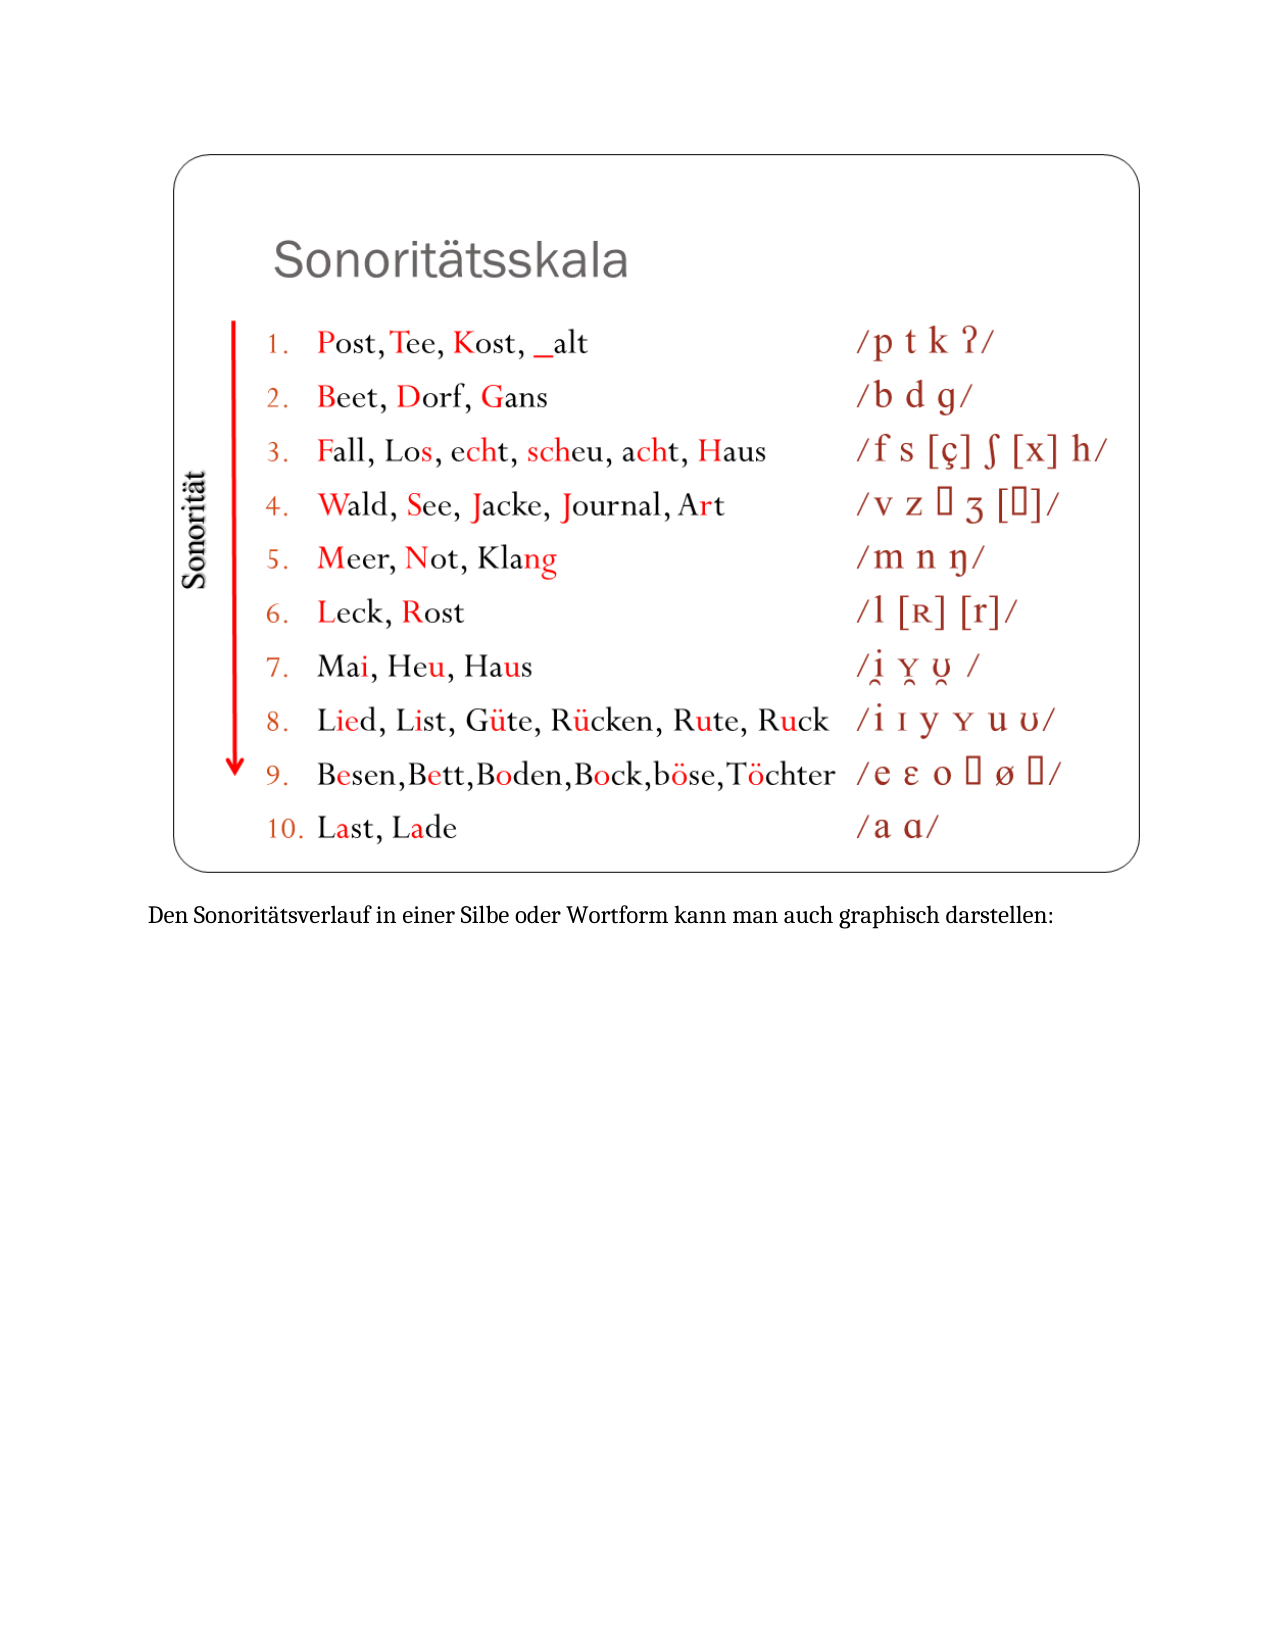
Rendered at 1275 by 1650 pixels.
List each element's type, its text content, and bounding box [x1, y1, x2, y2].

picture [166, 147, 1146, 882]
text Den Sonoritätsverlauf in einer Silbe oder Wortform kann man auch graphisch darstellen: [148, 901, 1127, 929]
